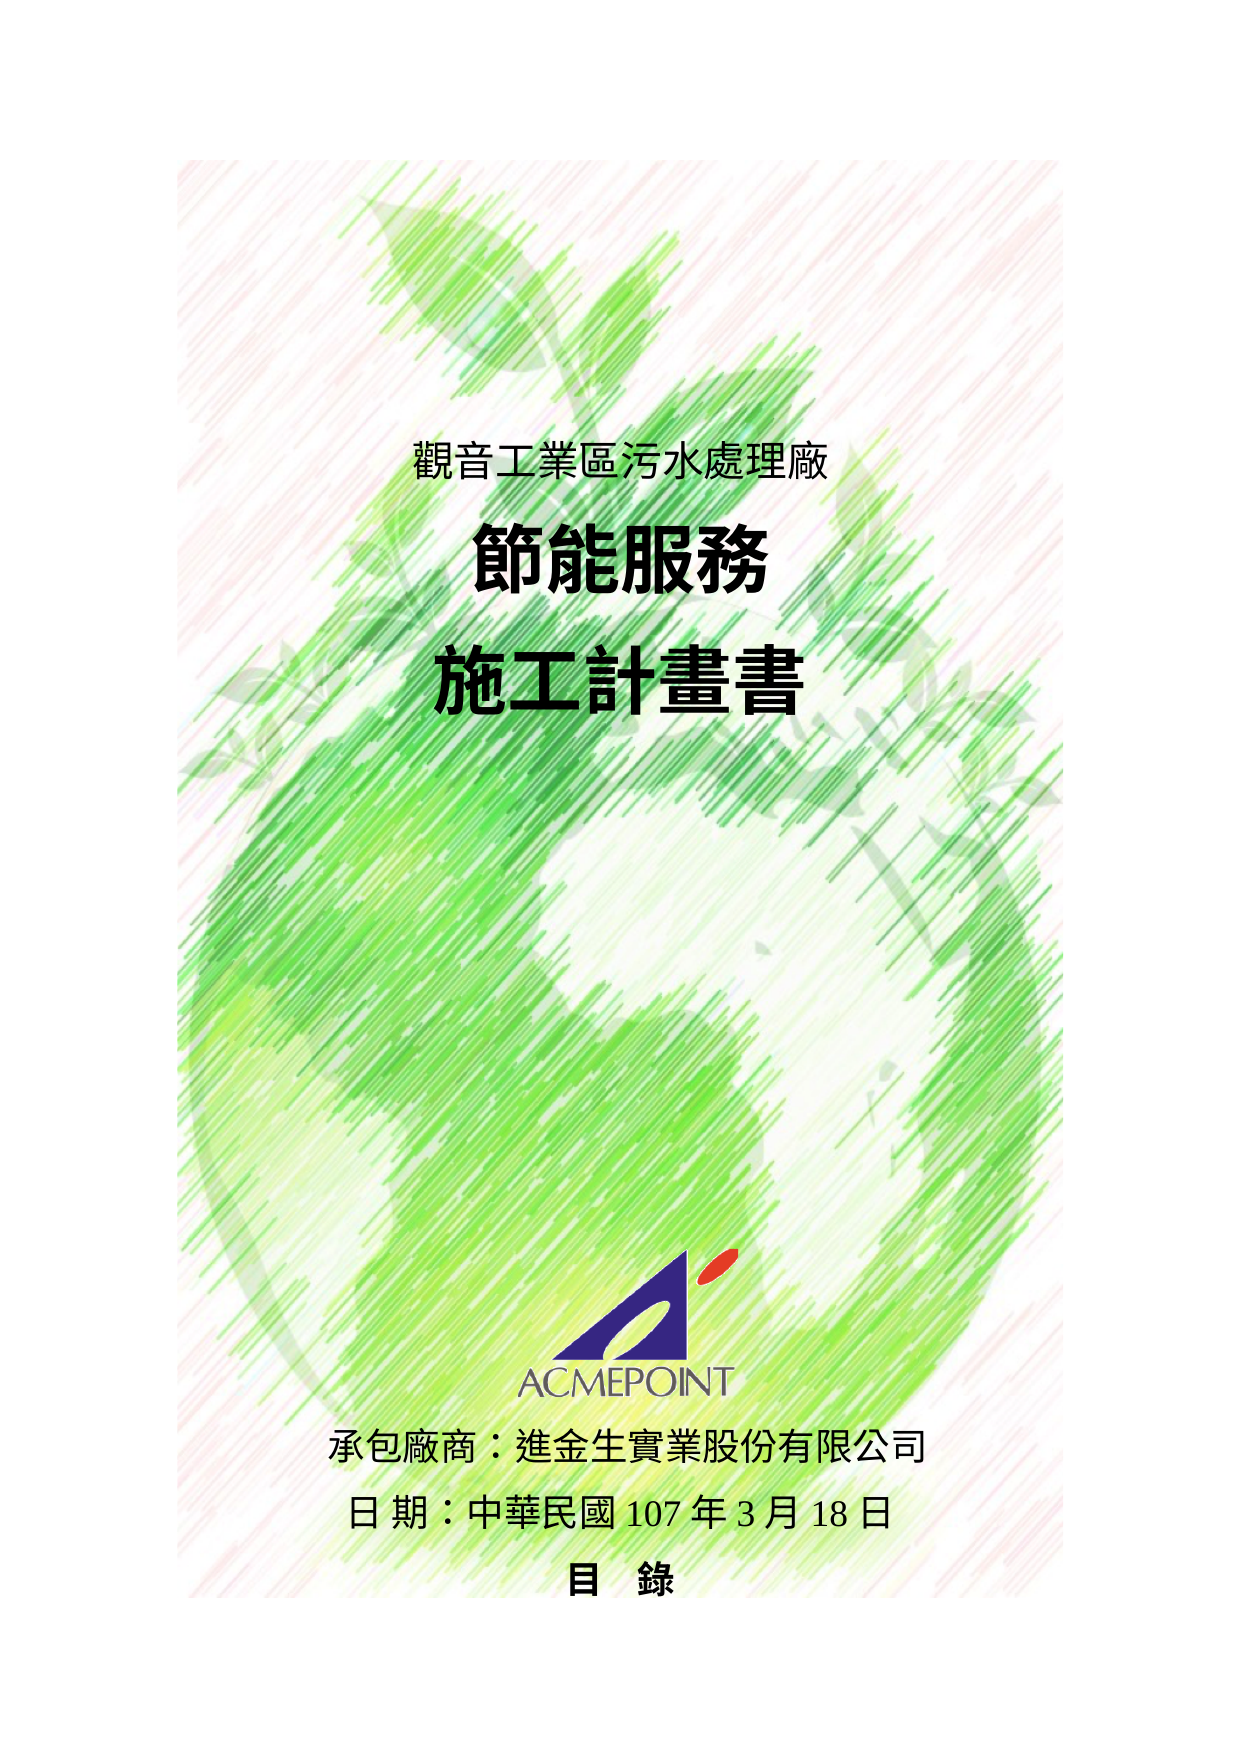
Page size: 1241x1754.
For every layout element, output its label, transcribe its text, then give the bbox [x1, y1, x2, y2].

text 施工計畫書 [177, 622, 1063, 731]
text 目 錄 [177, 1550, 1063, 1604]
text 承包廠商：進金生實業股份有限公司 [177, 1416, 1063, 1471]
text 日 期：中華民國 107 年 3 月 18 日 [177, 1483, 1063, 1537]
picture [177, 160, 1064, 1598]
text 節能服務 [177, 501, 1063, 609]
